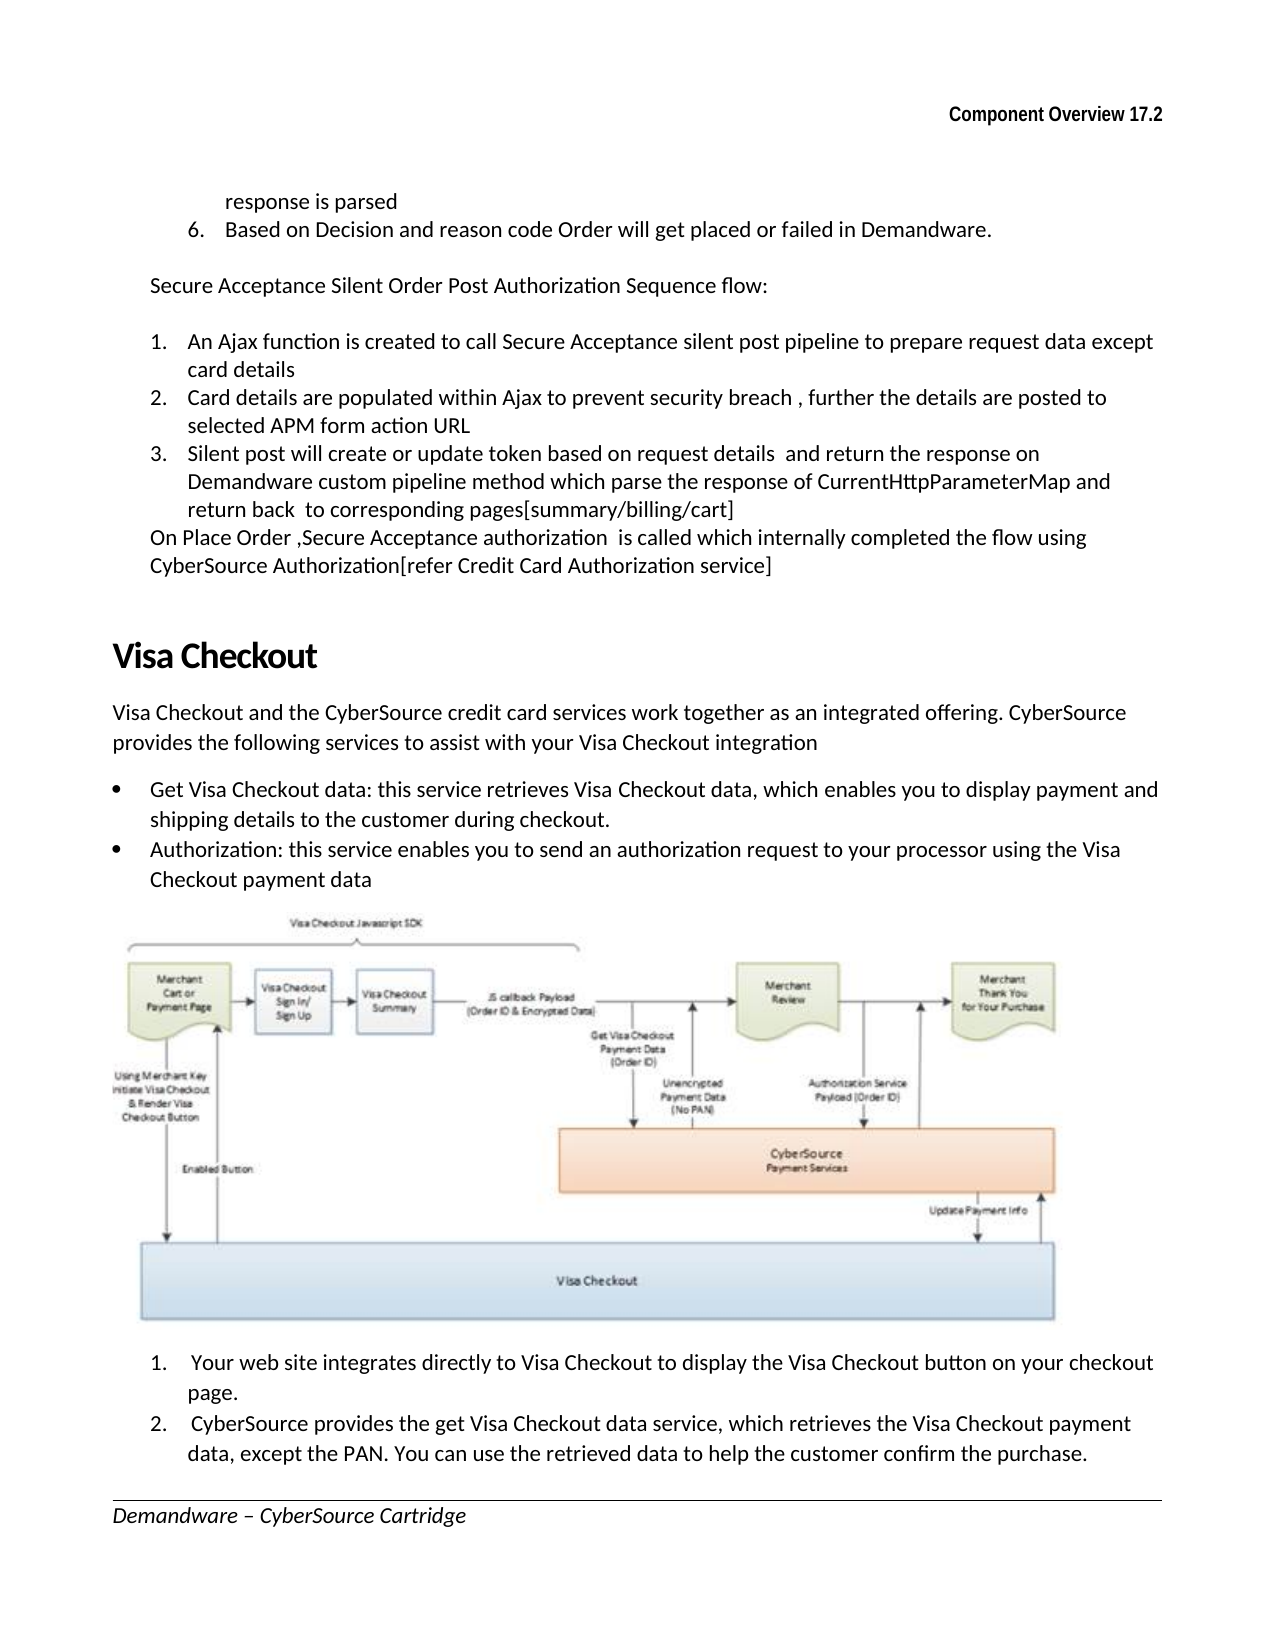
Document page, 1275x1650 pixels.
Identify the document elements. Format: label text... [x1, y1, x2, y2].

subtitle Visa Checkout [112, 632, 1162, 678]
list Card details are populated within Ajax to prevent security breach , further the details are posted to selected APM form action URL [150, 383, 1162, 439]
list 1. Your web site integrates directly to Visa Checkout to display the Visa Checkout button on your checkout page. [150, 1348, 1162, 1406]
text Secure Acceptance Silent Order Post Authorization Sequence flow: [150, 271, 1162, 299]
list 2. CyberSource provides the get Visa Checkout data service, which retrieves the Visa Checkout payment data, except the PAN. You can use the retrieved data to help the customer confirm the purchase. [150, 1409, 1162, 1467]
picture [112, 912, 1086, 1330]
list Silent post will create or update token based on request details and return the response on Demandware custom pipeline method which parse the response of CurrentHttpParameterMap and return back to corresponding pages[summary/billing/cart] [150, 439, 1162, 523]
list Authorization: this service enables you to send an authorization request to your processor using the Visa Checkout payment data [112, 835, 1162, 893]
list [187, 187, 1162, 215]
list Get Visa Checkout data: this service retrieves Visa Checkout data, which enables you to display payment and shipping details to the customer during checkout. [112, 775, 1162, 833]
text Visa Checkout and the CyberSource credit card services work together as an integrated offering. CyberSource provides the following services to assist with your Visa Checkout integration [112, 698, 1162, 756]
text On Place Order ,Secure Acceptance authorization is called which internally completed the flow using CyberSource Authorization[refer Credit Card Authorization service] [150, 523, 1162, 579]
list Based on Decision and reason code Order will get placed or failed in Demandware. [187, 215, 1162, 243]
list An Ajax function is created to call Secure Acceptance silent post pipeline to prepare request data except card details [150, 327, 1162, 383]
